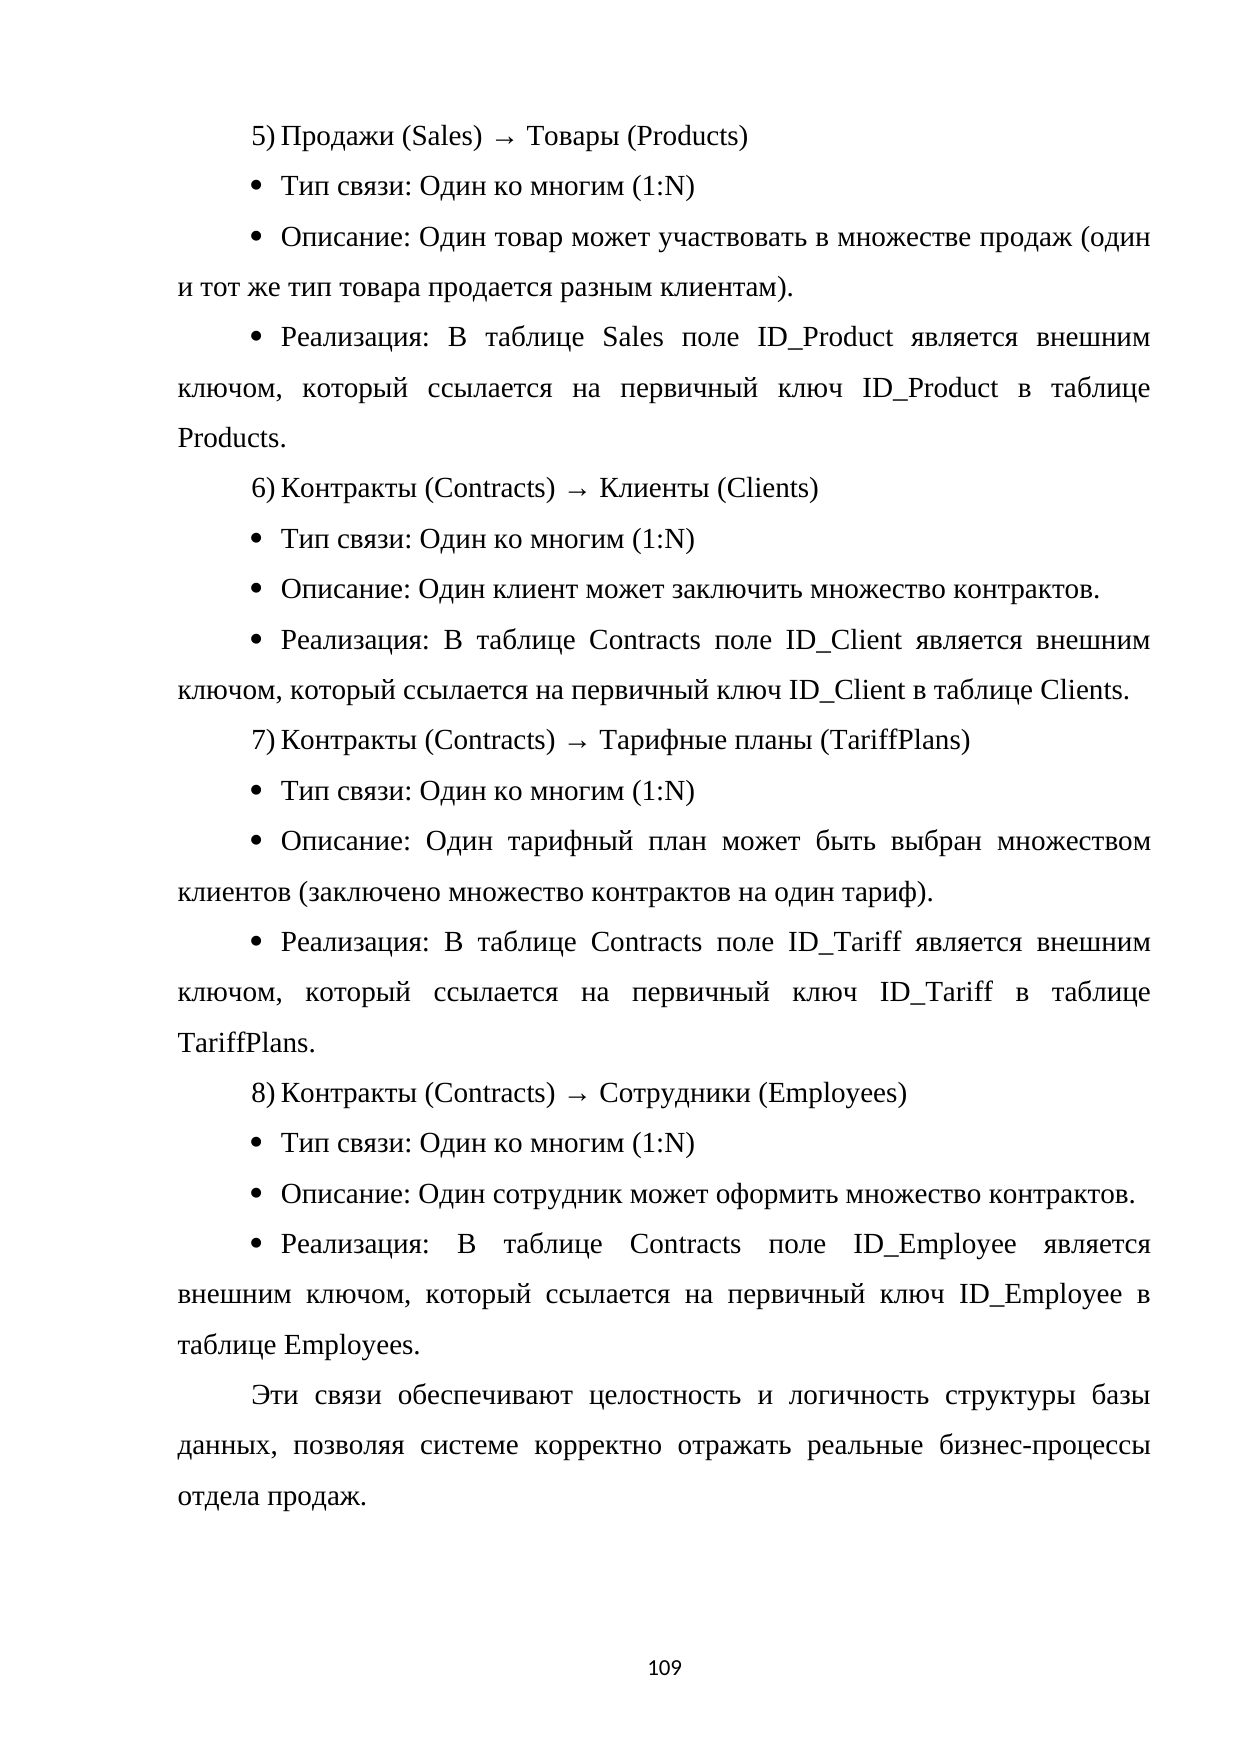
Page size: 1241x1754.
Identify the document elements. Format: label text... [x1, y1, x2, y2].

text Эти связи обеспечивают целостность и логичность структуры базы данных, позволяя системе корректно отражать реальные бизнес-процессы отдела продаж. [177, 1377, 1152, 1511]
list Контракты (Contracts) → Сотрудники (Employees) [177, 1075, 1152, 1108]
list Реализация: В таблице Sales поле ID_Product является внешним ключом, который ссылается на первичный ключ ID_Product в таблице Products. [177, 319, 1152, 454]
list Реализация: В таблице Contracts поле ID_Tariff является внешним ключом, который ссылается на первичный ключ ID_Tariff в таблице TariffPlans. [177, 924, 1152, 1058]
list Тип связи: Один ко многим (1:N) [177, 521, 1152, 554]
list Тип связи: Один ко многим (1:N) [177, 168, 1152, 202]
list Тип связи: Один ко многим (1:N) [177, 1125, 1152, 1159]
list Контракты (Contracts) → Клиенты (Clients) [177, 471, 1152, 504]
list Реализация: В таблице Contracts поле ID_Employee является внешним ключом, который ссылается на первичный ключ ID_Employee в таблице Employees. [177, 1226, 1152, 1360]
list Описание: Один клиент может заключить множество контрактов. [177, 571, 1152, 605]
list Описание: Один товар может участвовать в множестве продаж (один и тот же тип товара продается разным клиентам). [177, 219, 1152, 303]
list Тип связи: Один ко многим (1:N) [177, 773, 1152, 806]
list Продажи (Sales) → Товары (Products) [177, 118, 1152, 152]
list Реализация: В таблице Contracts поле ID_Client является внешним ключом, который ссылается на первичный ключ ID_Client в таблице Clients. [177, 622, 1152, 706]
list Контракты (Contracts) → Тарифные планы (TariffPlans) [177, 722, 1152, 756]
list Описание: Один сотрудник может оформить множество контрактов. [177, 1176, 1152, 1209]
list Описание: Один тарифный план может быть выбран множеством клиентов (заключено множество контрактов на один тариф). [177, 823, 1152, 907]
